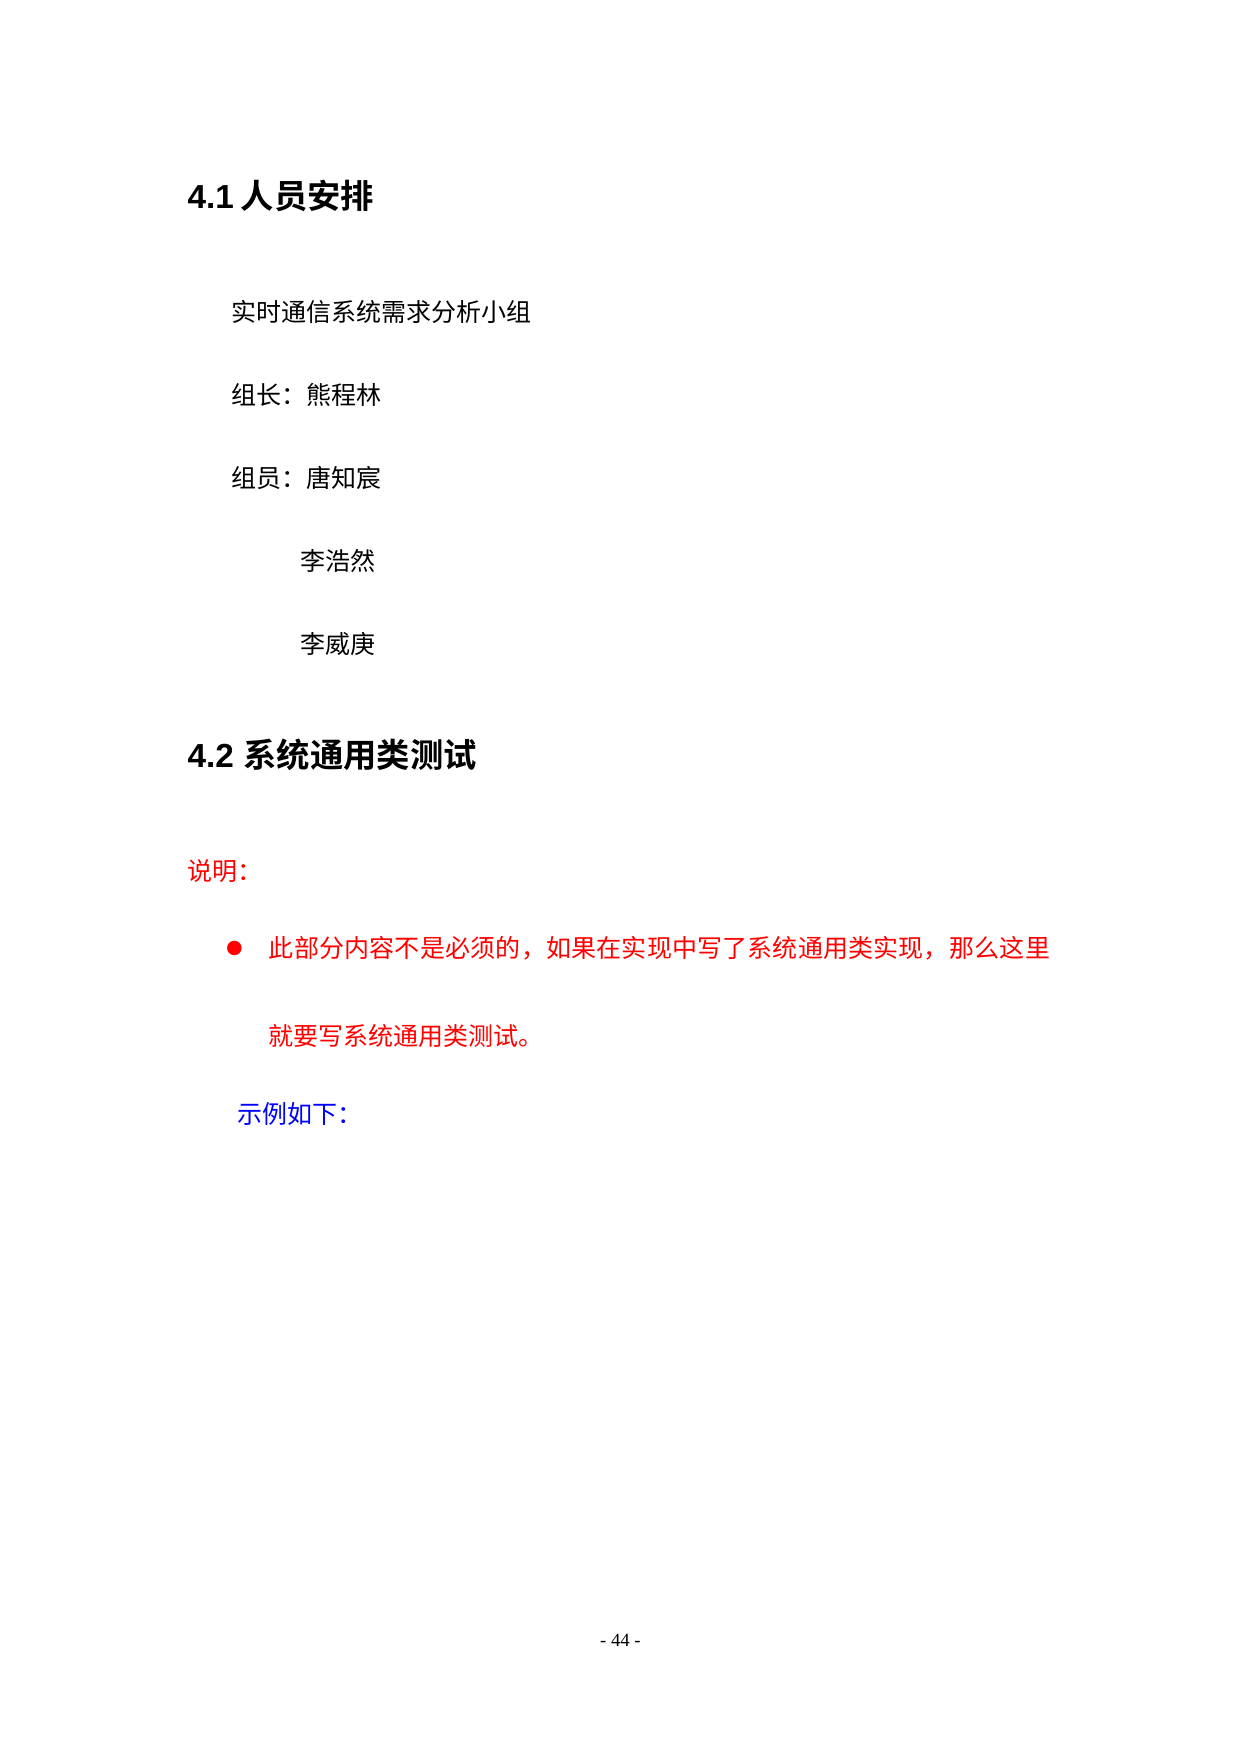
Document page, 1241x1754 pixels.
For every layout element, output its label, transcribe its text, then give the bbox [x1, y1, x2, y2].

subtitle 4.2 系统通用类测试 [187, 721, 1053, 786]
text 说明： [187, 837, 1053, 902]
text 组员：唐知宸 [187, 444, 1053, 509]
list 此部分内容不是必须的，如果在实现中写了系统通用类实现，那么这里就要写系统通用类测试。 [225, 914, 1053, 1067]
text 李浩然 [275, 527, 1053, 592]
text 组长：熊程林 [187, 361, 1053, 426]
text 示例如下： [187, 1080, 1053, 1145]
text 李威庚 [275, 611, 1053, 676]
text 实时通信系统需求分析小组 [187, 278, 1053, 343]
subtitle 4.1人员安排 [187, 162, 1053, 227]
